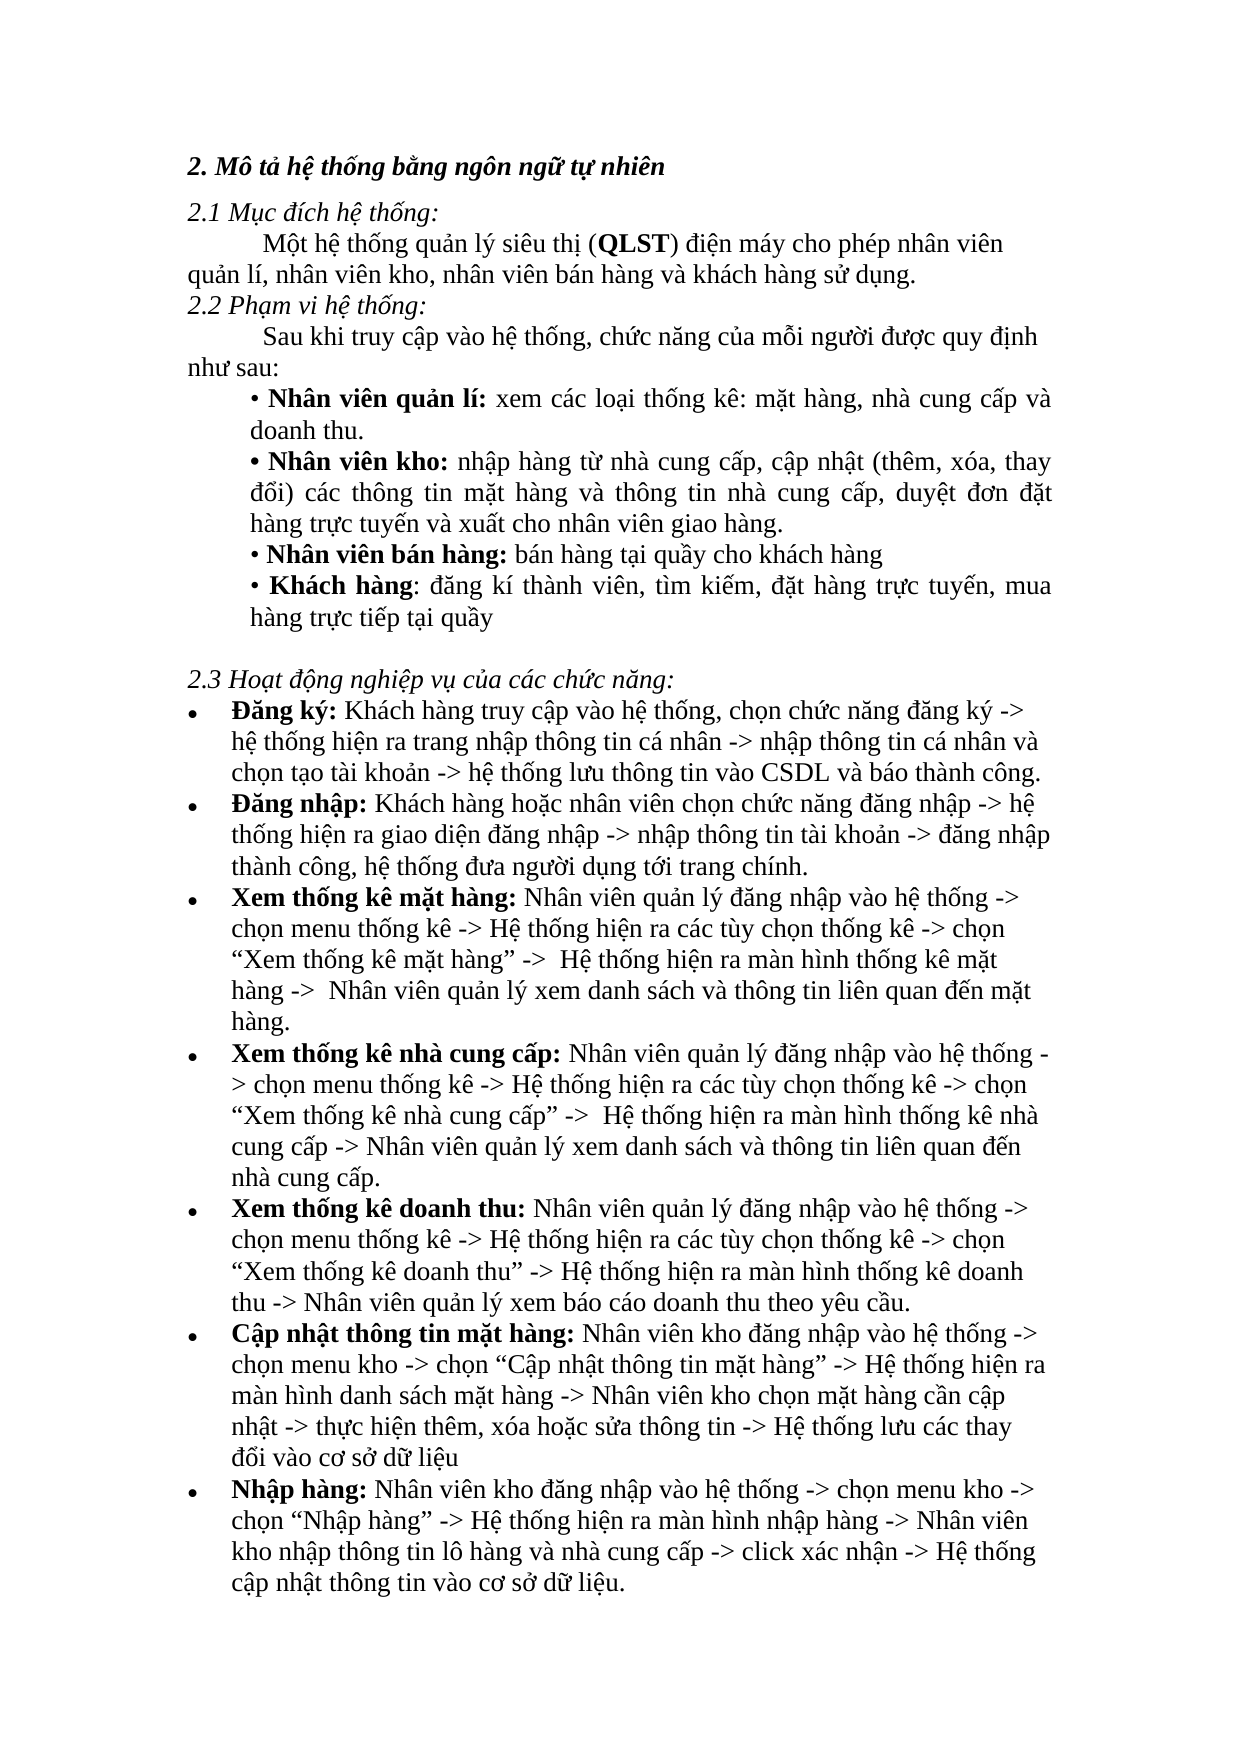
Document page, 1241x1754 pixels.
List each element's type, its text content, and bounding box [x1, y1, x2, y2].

text • Nhân viên quản lí: xem các loại thống kê: mặt hàng, nhà cung cấp và doanh thu. [250, 383, 1053, 445]
list Hoạt động nghiệp vụ của các chức năng: [187, 663, 1053, 694]
list Xem thống kê doanh thu: Nhân viên quản lý đăng nhập vào hệ thống -> chọn menu thống kê -> Hệ thống hiện ra các tùy chọn thống kê -> chọn “Xem thống kê doanh thu” -> Hệ thống hiện ra màn hình thống kê doanh thu -> Nhân viên quản lý xem báo cáo doanh thu theo yêu cầu. [187, 1192, 1053, 1317]
list Xem thống kê mặt hàng: Nhân viên quản lý đăng nhập vào hệ thống -> chọn menu thống kê -> Hệ thống hiện ra các tùy chọn thống kê -> chọn “Xem thống kê mặt hàng” -> Hệ thống hiện ra màn hình thống kê mặt hàng -> Nhân viên quản lý xem danh sách và thông tin liên quan đến mặt hàng. [187, 881, 1053, 1037]
list Xem thống kê nhà cung cấp: Nhân viên quản lý đăng nhập vào hệ thống -> chọn menu thống kê -> Hệ thống hiện ra các tùy chọn thống kê -> chọn “Xem thống kê nhà cung cấp” -> Hệ thống hiện ra màn hình thống kê nhà cung cấp -> Nhân viên quản lý xem danh sách và thông tin liên quan đến nhà cung cấp. [187, 1037, 1053, 1192]
text • Nhân viên bán hàng: bán hàng tại quầy cho khách hàng [250, 538, 1053, 569]
list Một hệ thống quản lý siêu thị (QLST) điện máy cho phép nhân viên quản lí, nhân viên kho, nhân viên bán hàng và khách hàng sử dụng. [187, 227, 1053, 289]
list Nhập hàng: Nhân viên kho đăng nhập vào hệ thống -> chọn menu kho -> chọn “Nhập hàng” -> Hệ thống hiện ra màn hình nhập hàng -> Nhân viên kho nhập thông tin lô hàng và nhà cung cấp -> click xác nhận -> Hệ thống cập nhật thông tin vào cơ sở dữ liệu. [187, 1473, 1053, 1597]
text • Nhân viên kho: nhập hàng từ nhà cung cấp, cập nhật (thêm, xóa, thay đổi) các thông tin mặt hàng và thông tin nhà cung cấp, duyệt đơn đặt hàng trực tuyến và xuất cho nhân viên giao hàng. [250, 445, 1053, 538]
list Đăng nhập: Khách hàng hoặc nhân viên chọn chức năng đăng nhập -> hệ thống hiện ra giao diện đăng nhập -> nhập thông tin tài khoản -> đăng nhập thành công, hệ thống đưa người dụng tới trang chính. [187, 787, 1053, 881]
list Phạm vi hệ thống: [187, 289, 1053, 320]
list Sau khi truy cập vào hệ thống, chức năng của mỗi người được quy định như sau: [187, 320, 1053, 383]
subtitle Mô tả hệ thống bằng ngôn ngữ tự nhiên [187, 150, 1053, 181]
list Đăng ký: Khách hàng truy cập vào hệ thống, chọn chức năng đăng ký -> hệ thống hiện ra trang nhập thông tin cá nhân -> nhập thông tin cá nhân và chọn tạo tài khoản -> hệ thống lưu thông tin vào CSDL và báo thành công. [187, 694, 1053, 787]
list Cập nhật thông tin mặt hàng: Nhân viên kho đăng nhập vào hệ thống -> chọn menu kho -> chọn “Cập nhật thông tin mặt hàng” -> Hệ thống hiện ra màn hình danh sách mặt hàng -> Nhân viên kho chọn mặt hàng cần cập nhật -> thực hiện thêm, xóa hoặc sửa thông tin -> Hệ thống lưu các thay đổi vào cơ sở dữ liệu [187, 1317, 1053, 1473]
list Mục đích hệ thống: [187, 196, 1053, 227]
text • Khách hàng: đăng kí thành viên, tìm kiếm, đặt hàng trực tuyến, mua hàng trực tiếp tại quầy [250, 569, 1053, 632]
